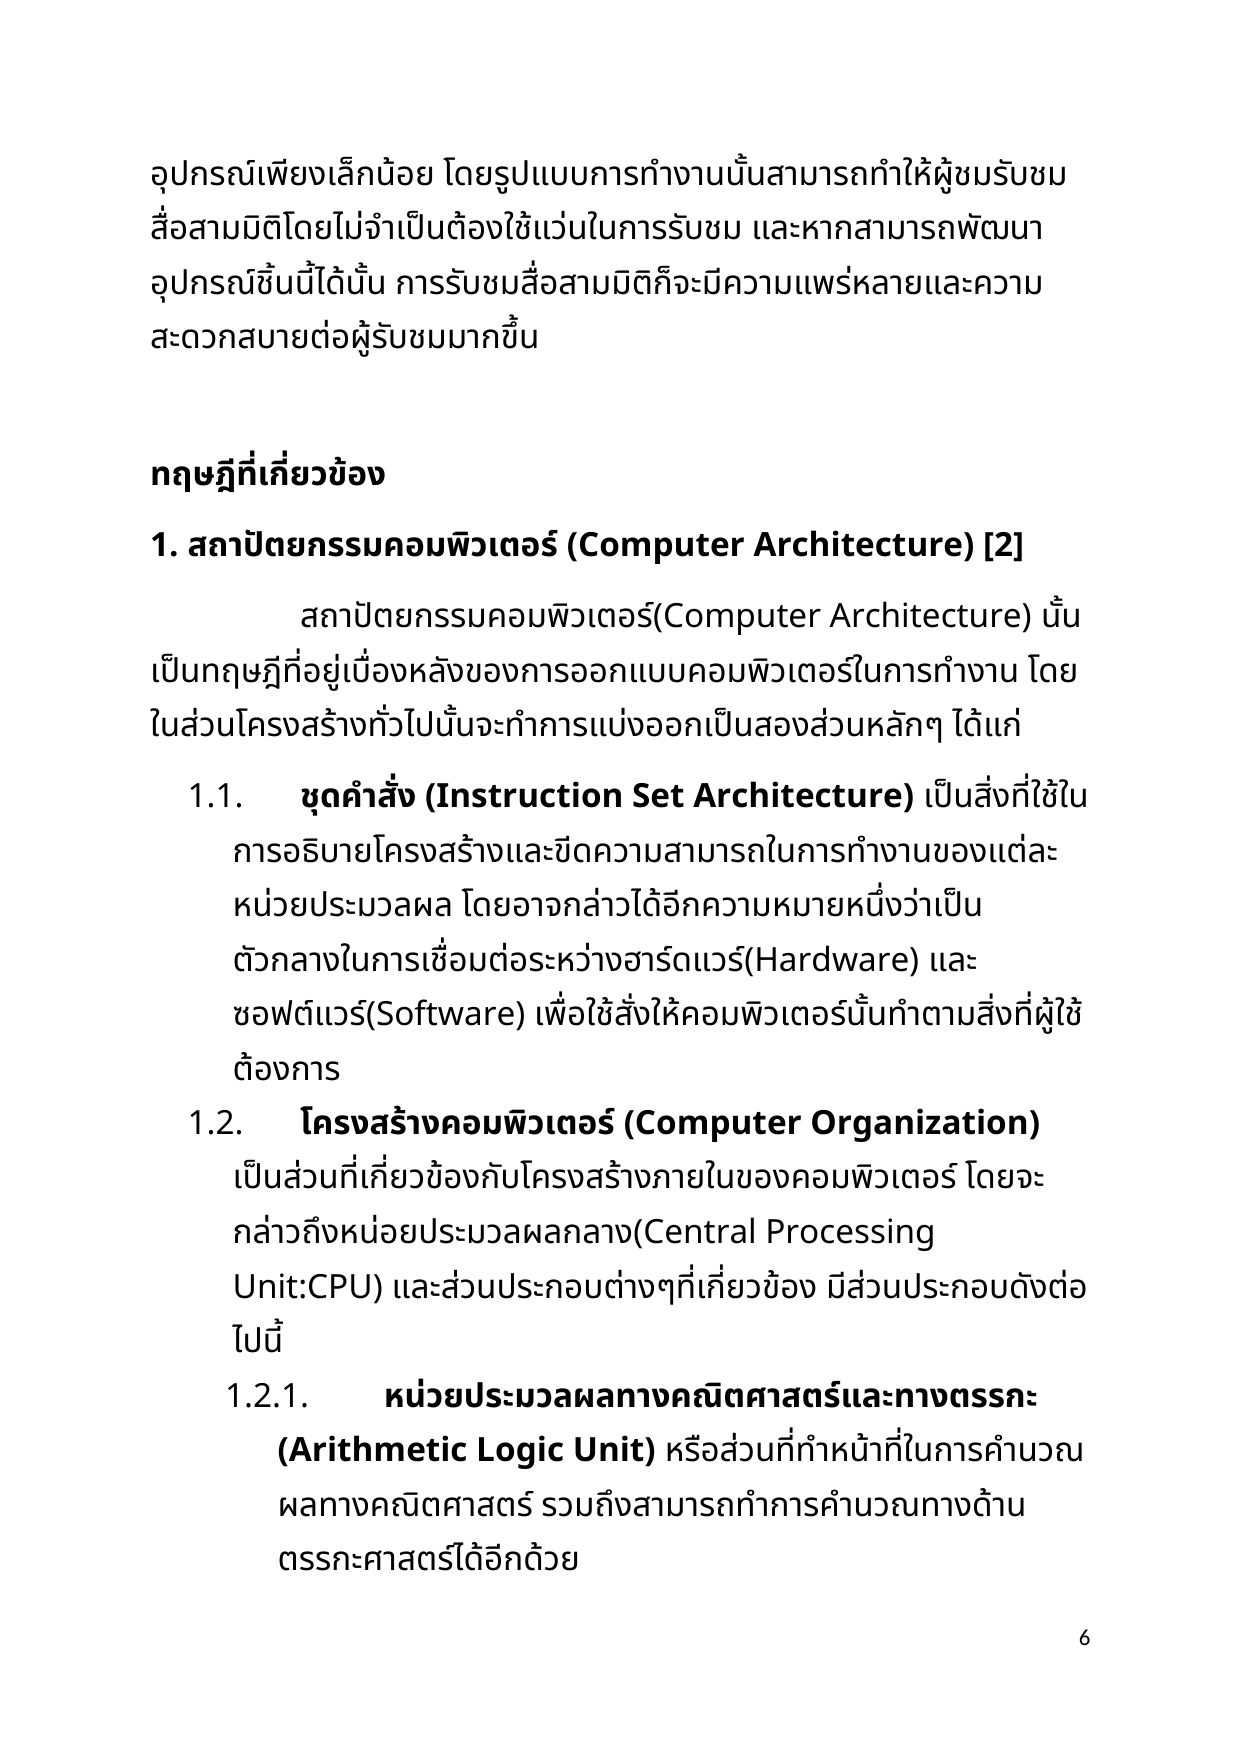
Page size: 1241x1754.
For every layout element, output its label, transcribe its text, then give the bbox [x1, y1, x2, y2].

text ทฤษฎีที่เกี่ยวข้อง [150, 450, 1090, 500]
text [150, 150, 1090, 363]
list ชุดคำสั่ง (Instruction Set Architecture) เป็นสิ่งที่ใช้ในการอธิบายโครงสร้างและขีดความสามารถในการทำงานของแต่ละหน่วยประมวลผล โดยอาจกล่าวได้อีกความหมายหนึ่งว่าเป็นตัวกลางในการเชื่อมต่อระหว่างฮาร์ดแวร์(Hardware) และ ซอฟต์แวร์(Software) เพื่อใช้สั่งให้คอมพิวเตอร์นั้นทำตามสิ่งที่ผู้ใช้ต้องการ [187, 772, 1090, 1095]
text สถาปัตยกรรมคอมพิวเตอร์(Computer Architecture) นั้นเป็นทฤษฎีที่อยู่เบื่องหลังของการออกแบบคอมพิวเตอร์ในการทำงาน โดยในส่วนโครงสร้างทั่วไปนั้นจะทำการแบ่งออกเป็นสองส่วนหลักๆ ได้แก่ [150, 592, 1090, 751]
list หน่วยประมวลผลทางคณิตศาสตร์และทางตรรกะ (Arithmetic Logic Unit) หรือส่วนที่ทำหน้าที่ในการคำนวณผลทางคณิตศาสตร์ รวมถึงสามารถทำการคำนวณทางด้านตรรกะศาสตร์ได้อีกด้วย [225, 1371, 1090, 1585]
list สถาปัตยกรรมคอมพิวเตอร์ (Computer Architecture) [2] [150, 521, 1090, 571]
list โครงสร้างคอมพิวเตอร์ (Computer Organization) เป็นส่วนที่เกี่ยวข้องกับโครงสร้างภายในของคอมพิวเตอร์ โดยจะกล่าวถึงหน่อยประมวลผลกลาง(Central Processing Unit:CPU) และส่วนประกอบต่างๆที่เกี่ยวข้อง มีส่วนประกอบดังต่อไปนี้ [187, 1099, 1090, 1367]
